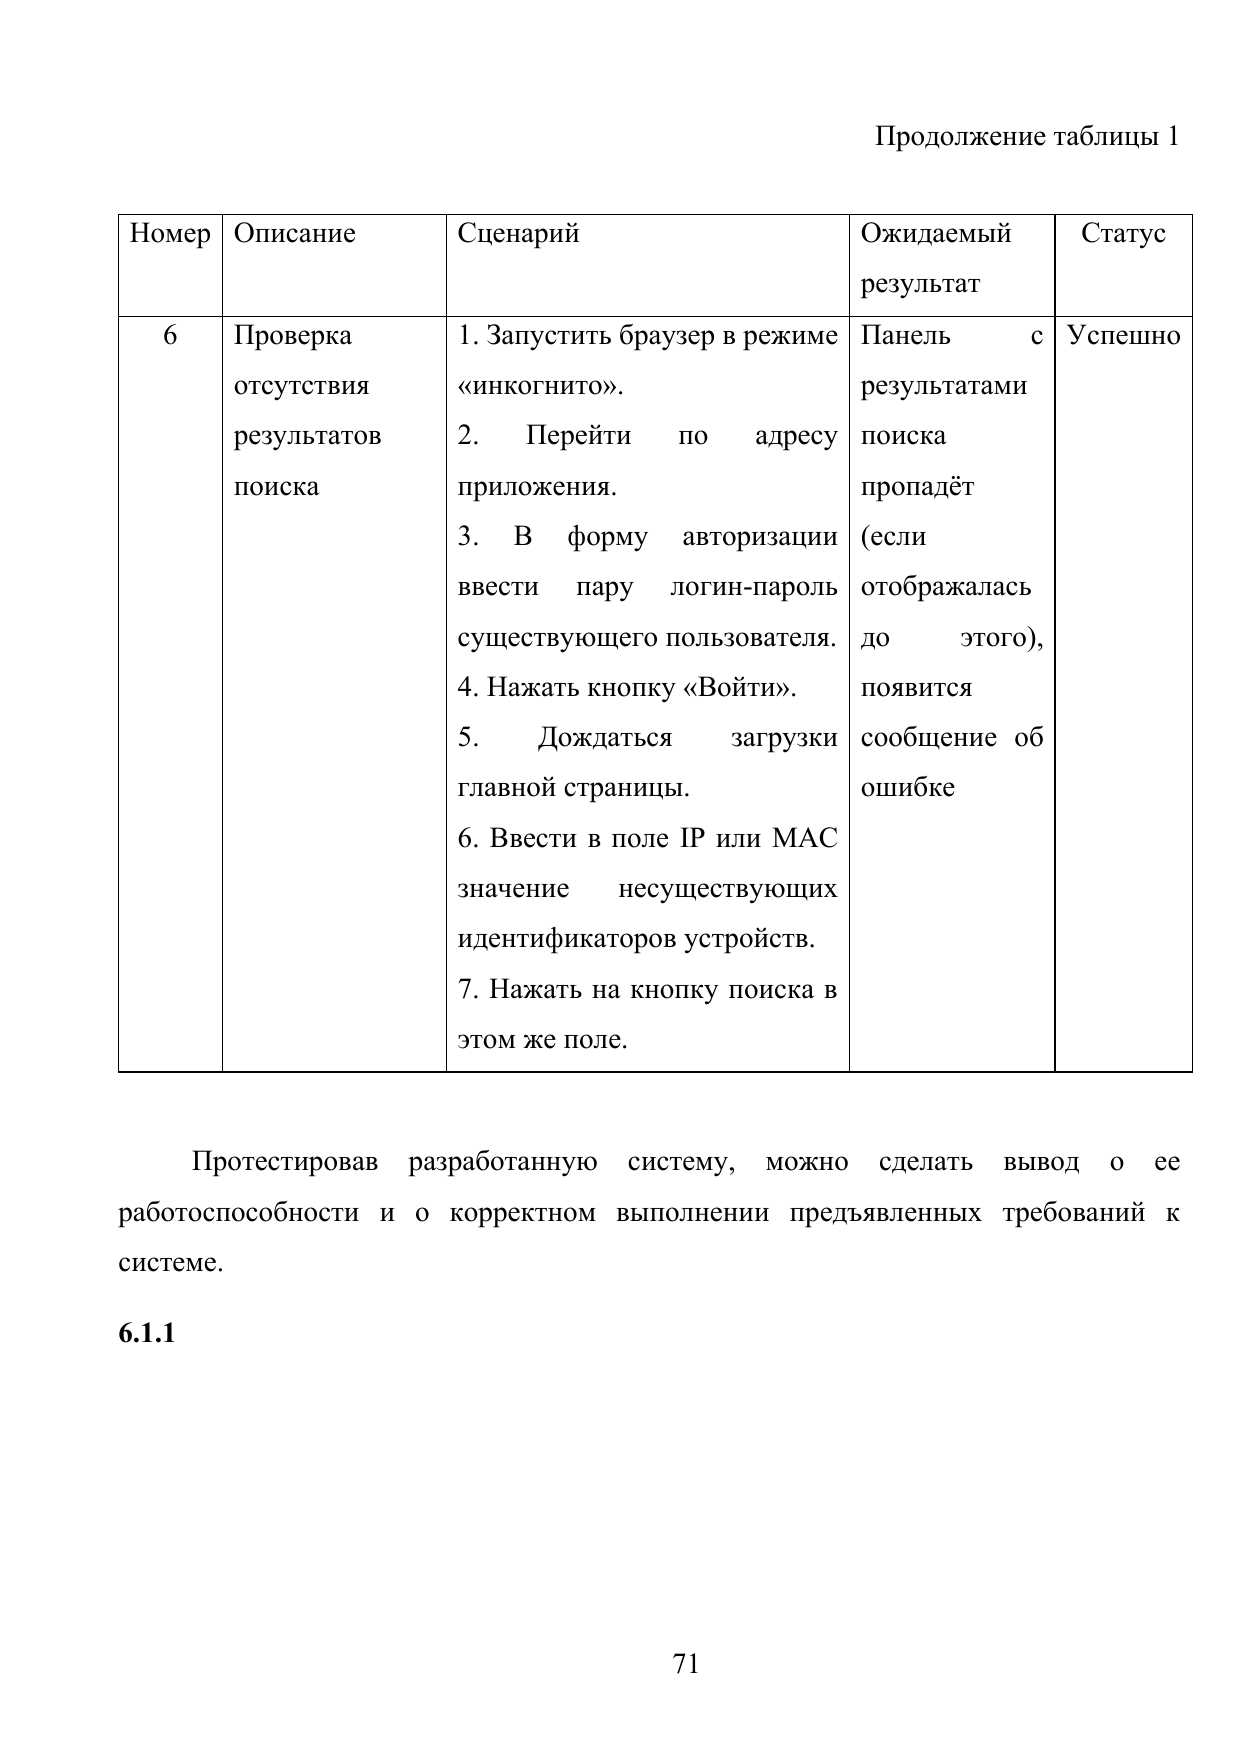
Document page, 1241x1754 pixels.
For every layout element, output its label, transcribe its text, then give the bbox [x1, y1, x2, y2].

table_header Сценарий [447, 215, 849, 316]
text Продолжение таблицы 1 [118, 118, 1181, 152]
table_header Номер [119, 215, 222, 316]
table_cell Панель с результатами поиска пропадёт (если отображалась до этого), появится сообщение об ошибке [850, 317, 1054, 1071]
table_header Ожидаемый результат [850, 215, 1054, 316]
table_header Статус [1056, 215, 1192, 316]
table_header Описание [223, 215, 446, 316]
table_cell Проверка отсутствия результатов поиска [223, 317, 446, 1071]
text Протестировав разработанную систему, можно сделать вывод о ее работоспособности и о корректном выполнении предъявленных требований к системе. [118, 1143, 1181, 1278]
table_cell 6 [119, 317, 222, 1071]
table_cell 1. Запустить браузер в режиме «инкогнито». 2. Перейти по адресу приложения. 3. В форму авторизации ввести пару логин-пароль существующего пользователя. 4. Нажать кнопку «Войти». 5. Дождаться загрузки главной страницы. 6. Ввести в поле IP или MAC значение несуществующих идентификаторов устройств. 7. Нажать на кнопку поиска в этом же поле. [447, 317, 849, 1071]
table_cell Успешно [1056, 317, 1192, 1071]
